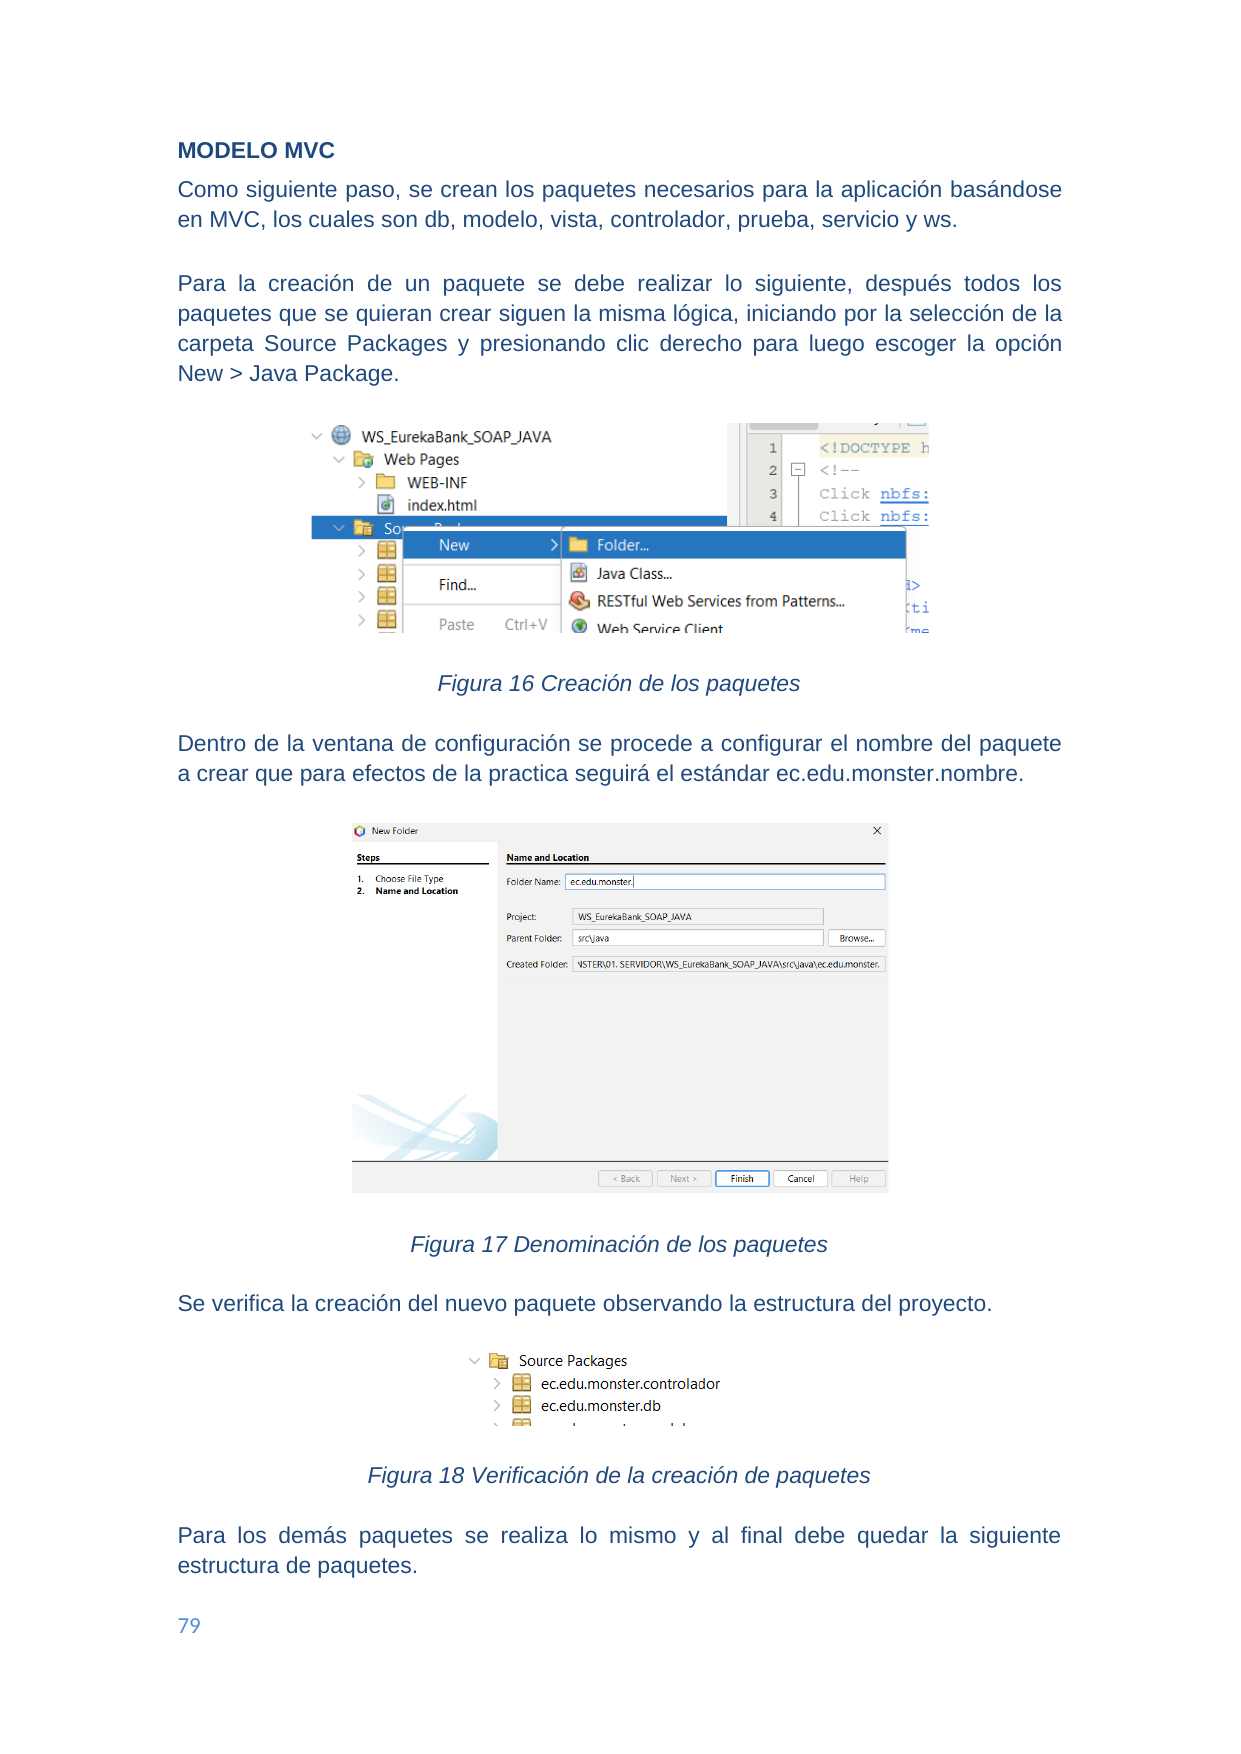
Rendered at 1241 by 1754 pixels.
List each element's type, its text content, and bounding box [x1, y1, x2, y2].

text Para los demás paquetes se realiza lo mismo y al final debe quedar la siguiente estructura de paquetes. [177, 1522, 1063, 1579]
text Para la creación de un paquete se debe realizar lo siguiente, después todos los paquetes que se quieran crear siguen la misma lógica, iniciando por la selección de la carpeta Source Packages y presionando clic derecho para luego escoger la opción New > Java Package. [177, 270, 1063, 387]
text Como siguiente paso, se crean los paquetes necesarios para la aplicación basándose en MVC, los cuales son db, modelo, vista, controlador, prueba, servicio y ws. [177, 176, 1063, 232]
picture [461, 1353, 779, 1426]
picture [352, 823, 889, 1193]
text Figura 16 Creación de los paquetes [177, 670, 1063, 696]
text Figura 17 Denominación de los paquetes [177, 1231, 1063, 1257]
subtitle MODELO MVC [177, 137, 1063, 163]
picture [311, 423, 929, 633]
text Se verifica la creación del nuevo paquete observando la estructura del proyecto. [177, 1290, 1063, 1317]
text Figura 18 Verificación de la creación de paquetes [177, 1462, 1063, 1489]
text Dentro de la ventana de configuración se procede a configurar el nombre del paquete a crear que para efectos de la practica seguirá el estándar ec.edu.monster.nombre. [177, 730, 1063, 786]
